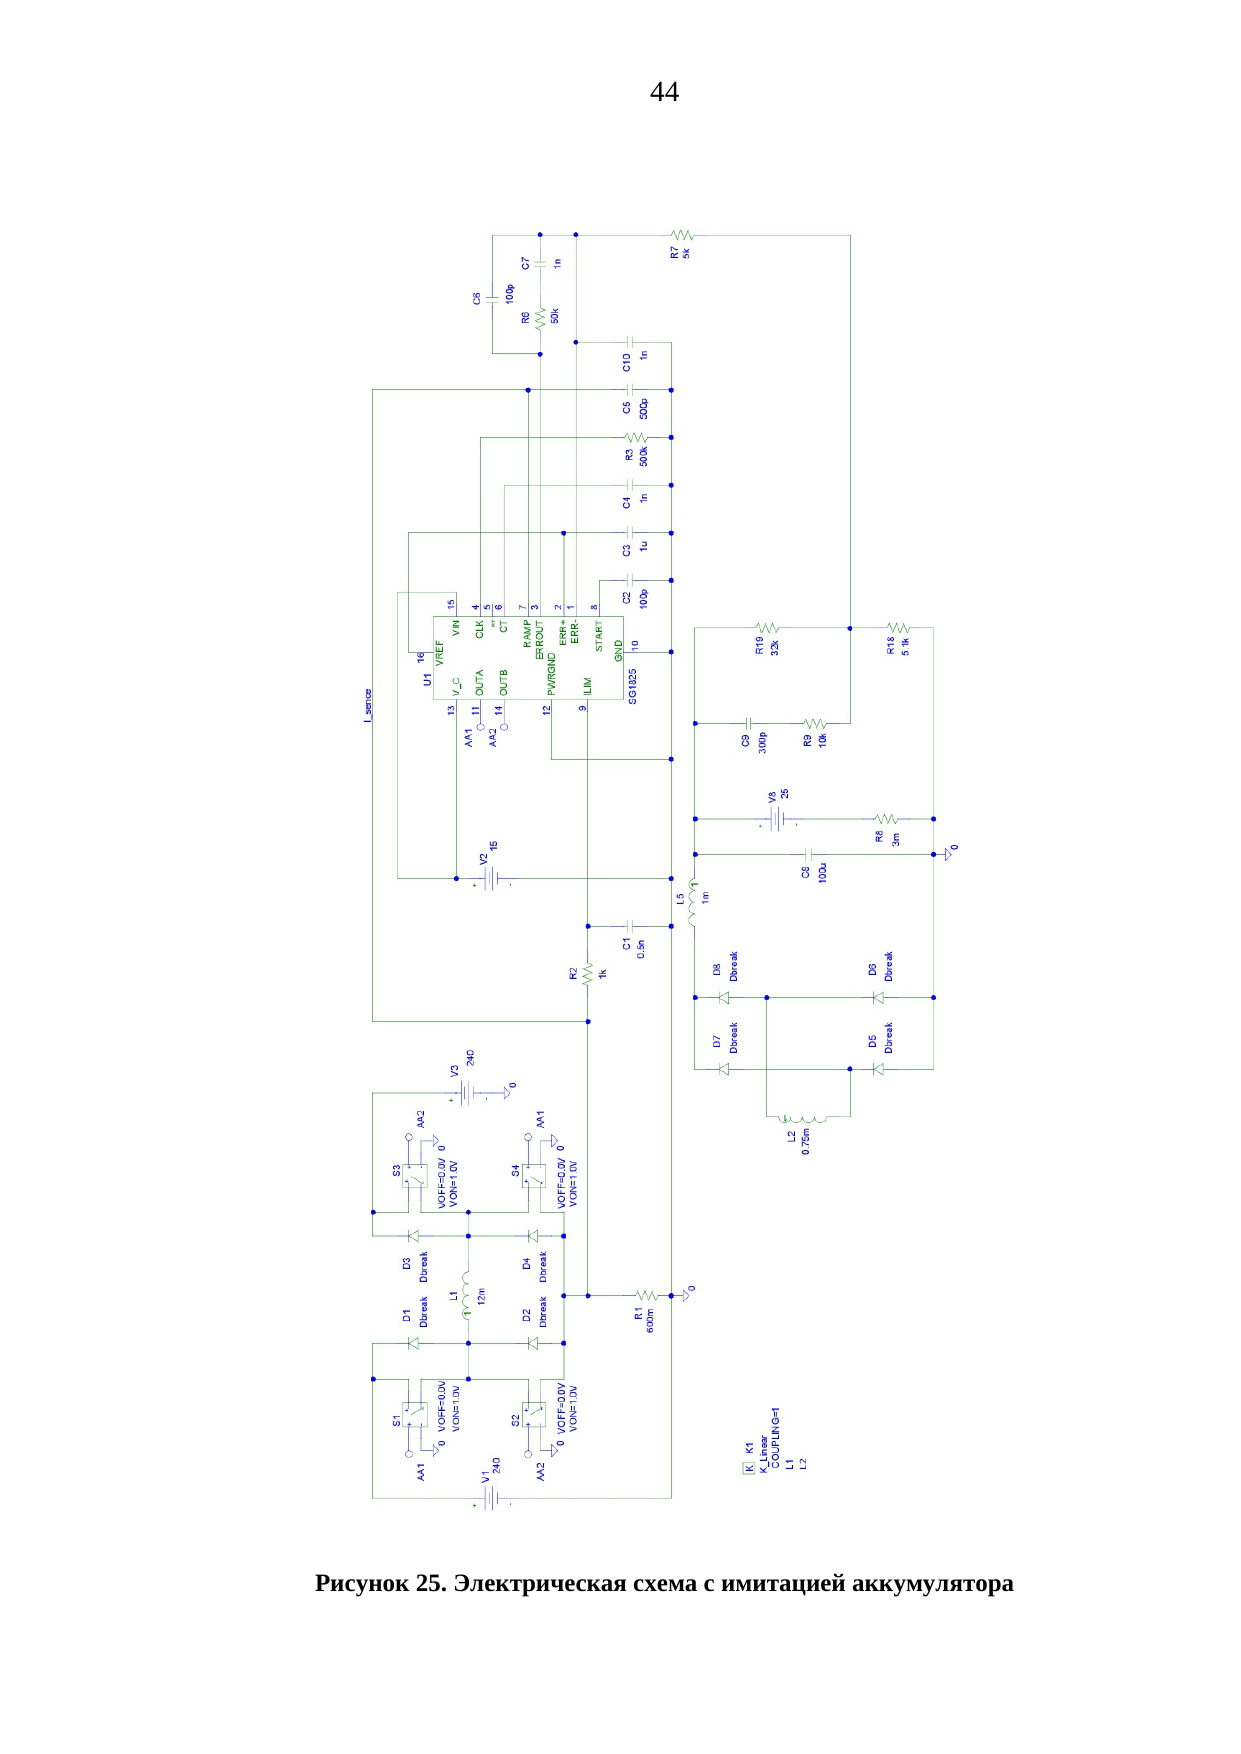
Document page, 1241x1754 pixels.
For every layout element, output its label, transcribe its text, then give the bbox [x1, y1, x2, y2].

picture [347, 207, 982, 1535]
